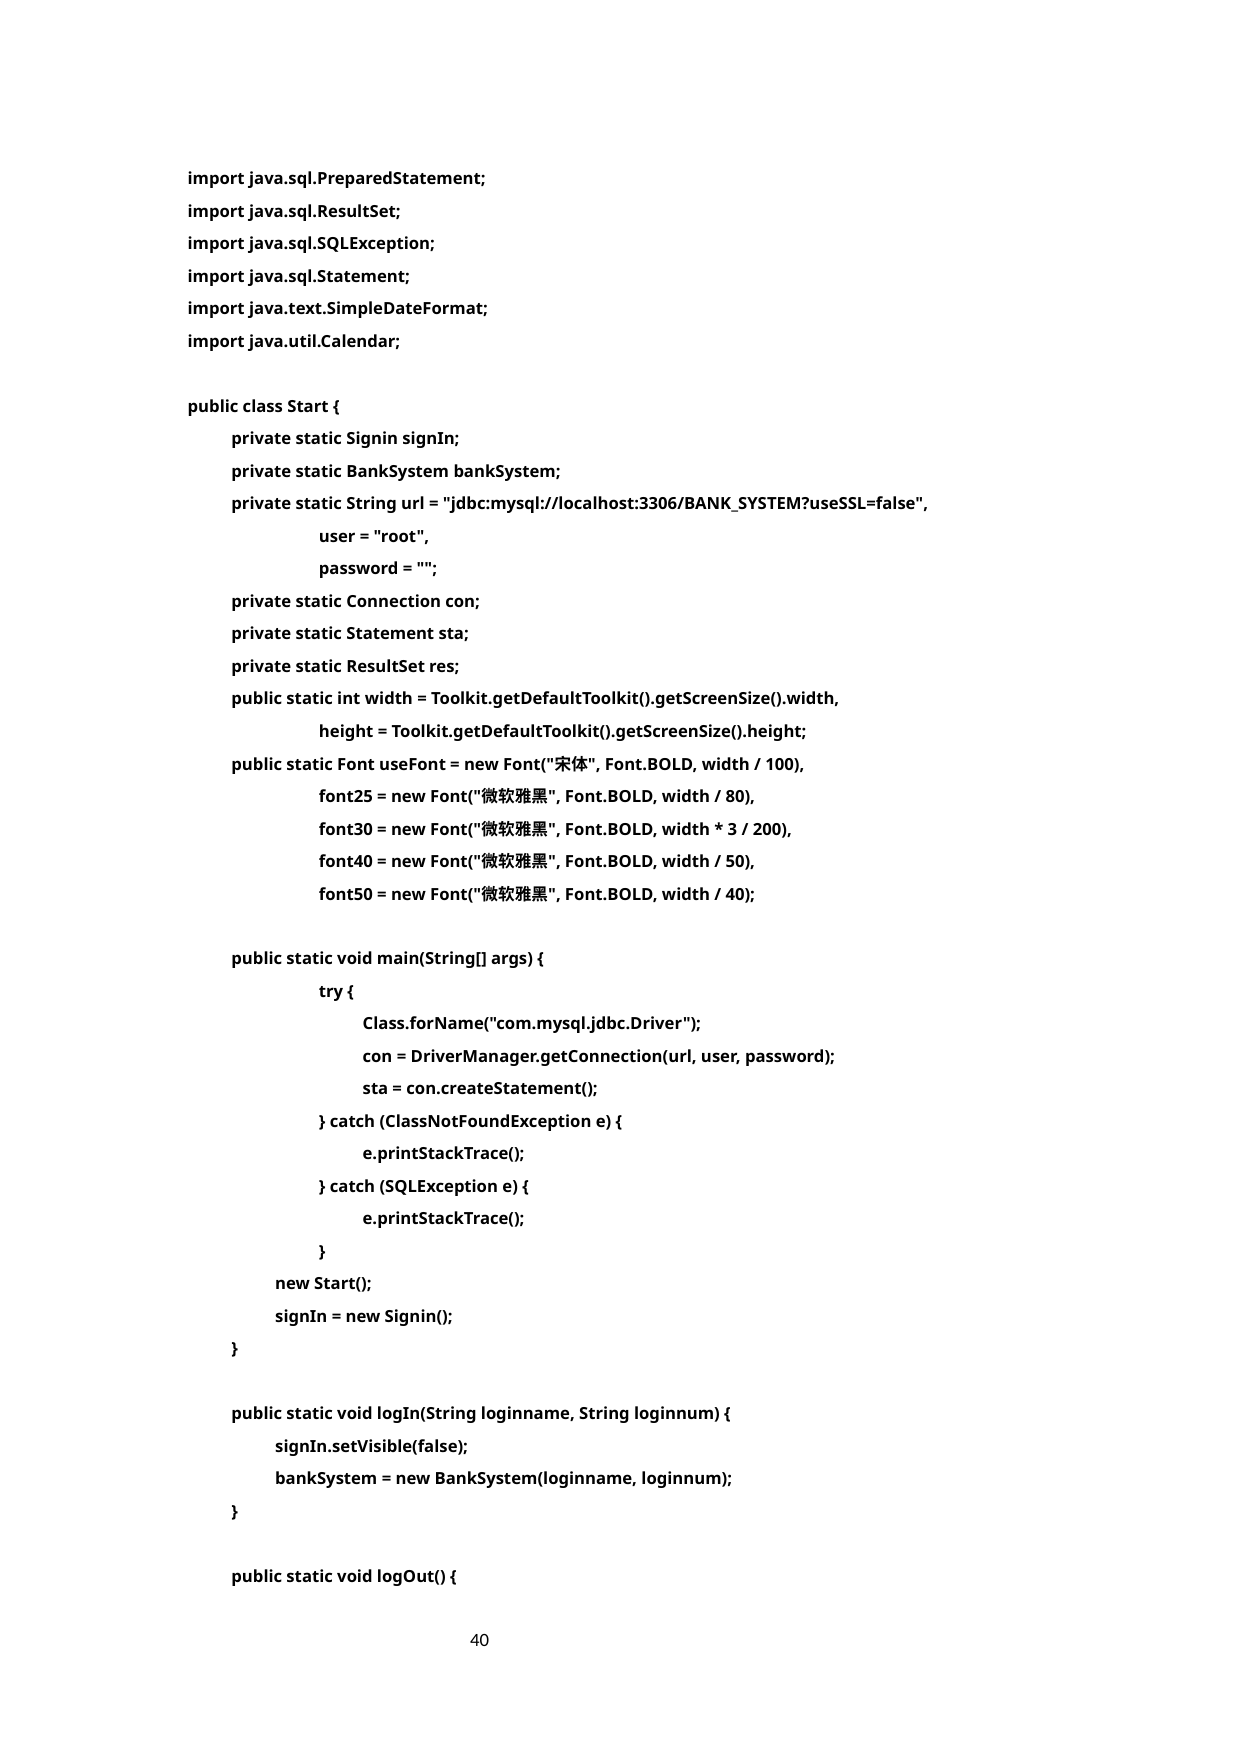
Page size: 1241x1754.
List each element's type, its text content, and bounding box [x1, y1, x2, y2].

text import java.text.SimpleDateFormat; [187, 292, 1053, 324]
text } [187, 1332, 1053, 1364]
text signIn.setVisible(false); [187, 1429, 1053, 1462]
text sta = con.createStatement(); [187, 1072, 1053, 1104]
text bankSystem = new BankSystem(loginname, loginnum); [187, 1462, 1053, 1494]
text e.printStackTrace(); [187, 1202, 1053, 1234]
text new Start(); [187, 1267, 1053, 1299]
text import java.sql.PreparedStatement; [187, 162, 1053, 194]
text import java.util.Calendar; [187, 324, 1053, 357]
text e.printStackTrace(); [187, 1137, 1053, 1169]
text } catch (ClassNotFoundException e) { [187, 1104, 1053, 1137]
text password = ""; [187, 552, 1053, 584]
text import java.sql.Statement; [187, 259, 1053, 292]
text height = Toolkit.getDefaultToolkit().getScreenSize().height; [187, 714, 1053, 747]
text font40 = new Font("微软雅黑", Font.BOLD, width / 50), [187, 844, 1053, 877]
text private static String url = "jdbc:mysql://localhost:3306/BANK_SYSTEM?useSSL=false", [187, 487, 1053, 519]
text } [187, 1234, 1053, 1267]
text private static BankSystem bankSystem; [187, 454, 1053, 487]
text try { [187, 974, 1053, 1007]
text signIn = new Signin(); [187, 1299, 1053, 1332]
text public static int width = Toolkit.getDefaultToolkit().getScreenSize().width, [187, 682, 1053, 714]
text public static void logIn(String loginname, String loginnum) { [187, 1397, 1053, 1429]
text font50 = new Font("微软雅黑", Font.BOLD, width / 40); [187, 877, 1053, 909]
text public static void main(String[] args) { [187, 942, 1053, 974]
text import java.sql.SQLException; [187, 227, 1053, 259]
text Class.forName("com.mysql.jdbc.Driver"); [187, 1007, 1053, 1039]
text private static ResultSet res; [187, 649, 1053, 682]
text private static Signin signIn; [187, 422, 1053, 454]
text public class Start { [187, 389, 1053, 422]
text private static Statement sta; [187, 617, 1053, 649]
text import java.sql.ResultSet; [187, 194, 1053, 227]
text private static Connection con; [187, 584, 1053, 617]
text public static void logOut() { [187, 1559, 1053, 1592]
text user = "root", [187, 519, 1053, 552]
text public static Font useFont = new Font("宋体", Font.BOLD, width / 100), [187, 747, 1053, 779]
text font25 = new Font("微软雅黑", Font.BOLD, width / 80), [187, 779, 1053, 812]
text con = DriverManager.getConnection(url, user, password); [187, 1039, 1053, 1072]
text font30 = new Font("微软雅黑", Font.BOLD, width * 3 / 200), [187, 812, 1053, 844]
text } [187, 1494, 1053, 1527]
text } catch (SQLException e) { [187, 1169, 1053, 1202]
